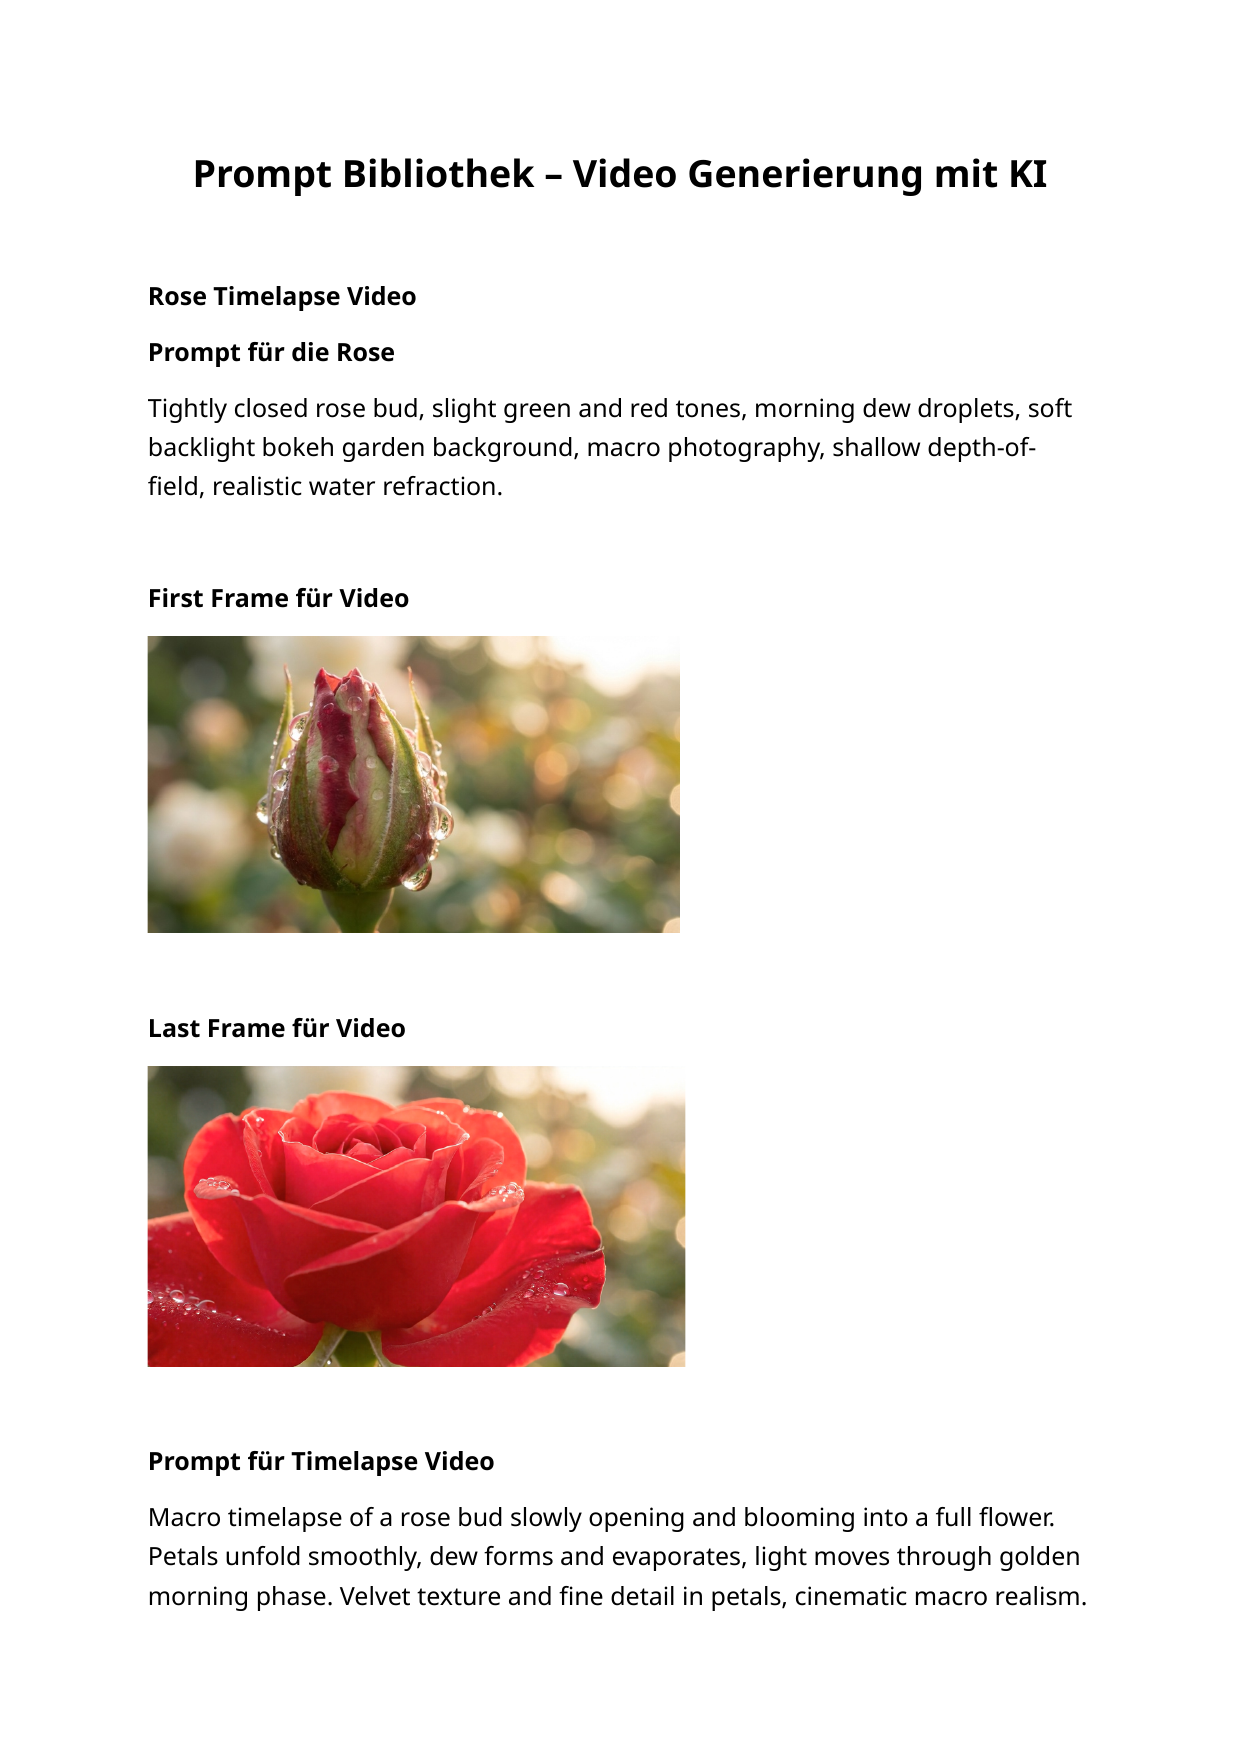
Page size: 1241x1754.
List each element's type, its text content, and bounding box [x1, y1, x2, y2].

text Prompt Bibliothek – Video Generierung mit KI [148, 148, 1093, 199]
text Rose Timelapse Video [148, 279, 1093, 313]
text Tightly closed rose bud, slight green and red tones, morning dew droplets, soft backlight bokeh garden background, macro photography, shallow depth-of-field, realistic water refraction. [148, 390, 1093, 503]
text Prompt für die Rose [148, 334, 1093, 369]
text Macro timelapse of a rose bud slowly opening and blooming into a full flower. Petals unfold smoothly, dew forms and evaporates, light moves through golden morning phase. Velvet texture and fine detail in petals, cinematic macro realism. [148, 1500, 1093, 1612]
text Prompt für Timelapse Video [148, 1444, 1093, 1478]
picture [147, 1066, 686, 1367]
picture [147, 636, 680, 933]
text Last Frame für Video [148, 1011, 1093, 1045]
text First Frame für Video [148, 580, 1093, 614]
